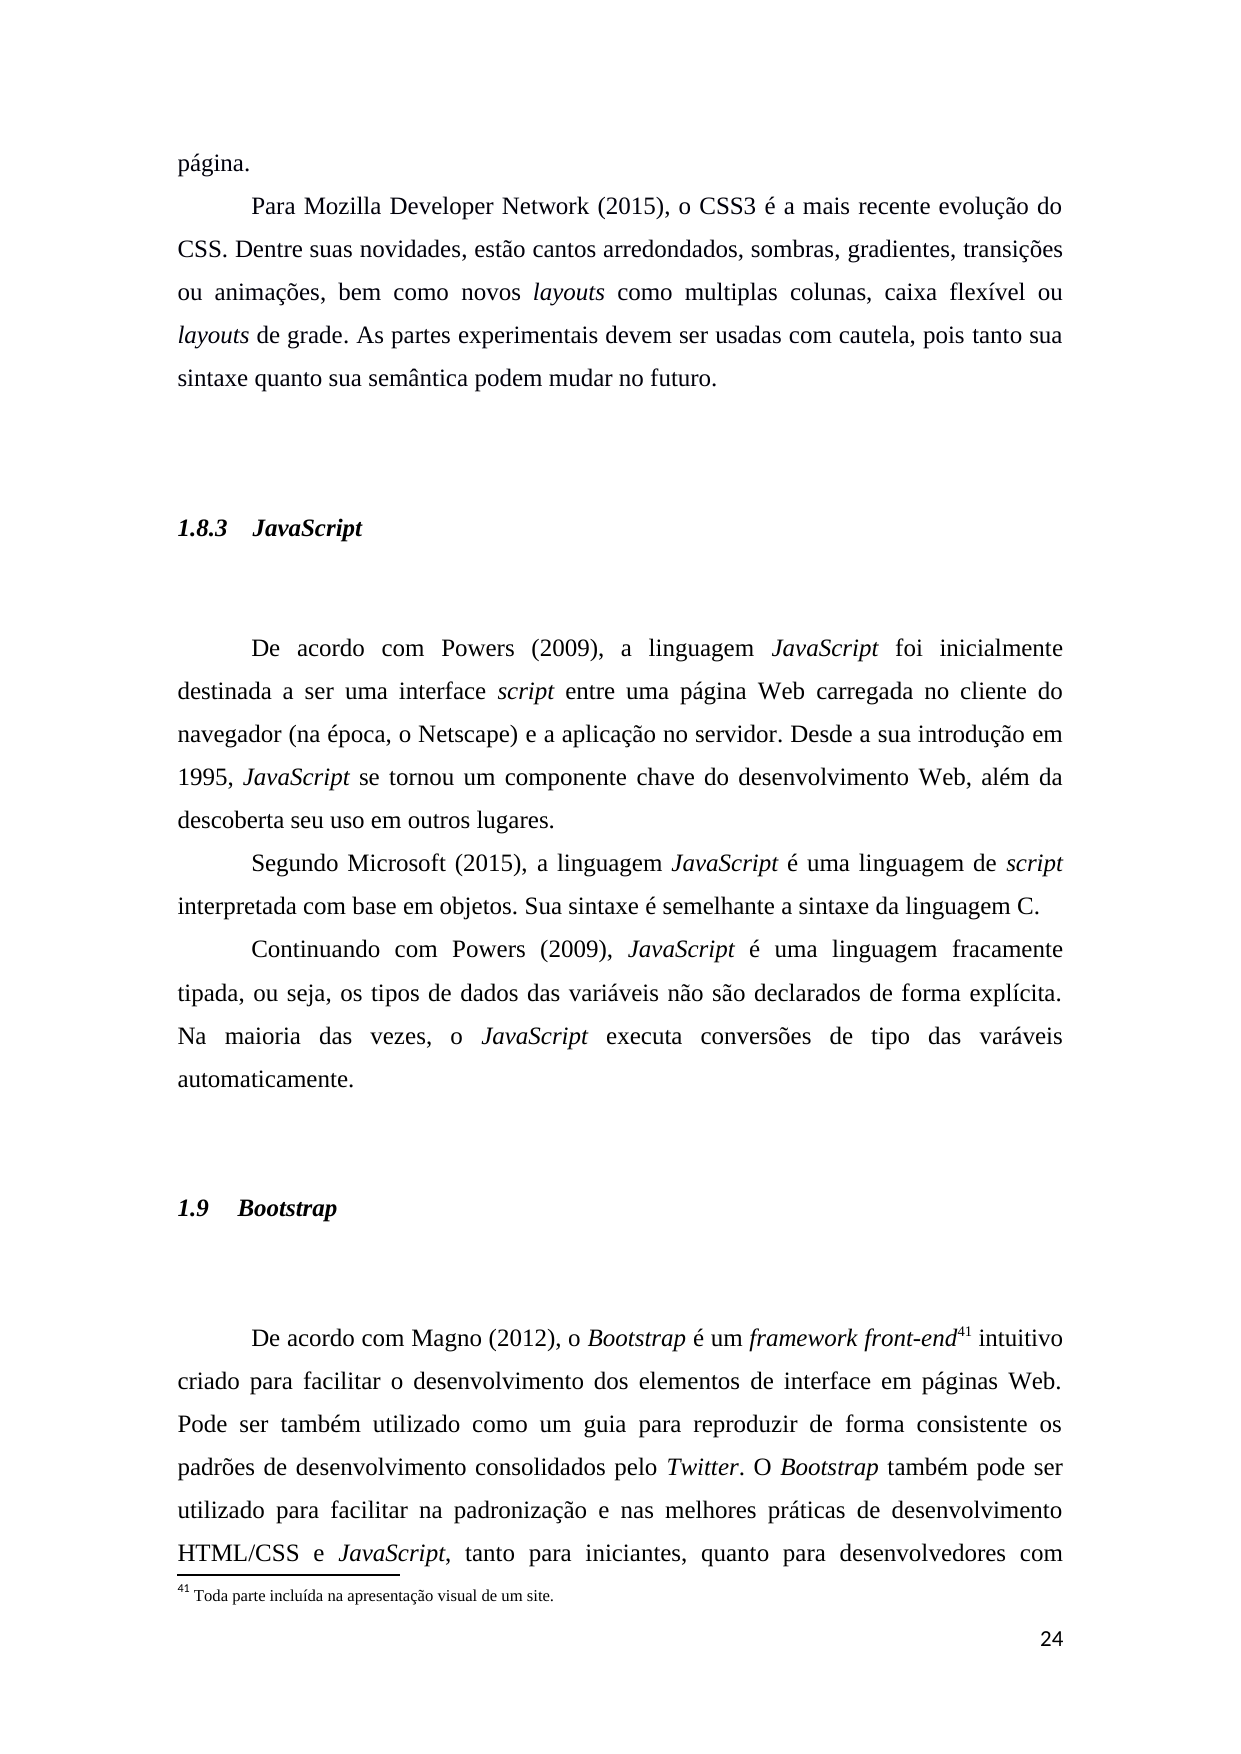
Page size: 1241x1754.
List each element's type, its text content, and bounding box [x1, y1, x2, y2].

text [177, 1323, 1063, 1567]
text Continuando com Powers (2009), JavaScript é uma linguagem fracamente tipada, ou seja, os tipos de dados das variáveis não são declarados de forma explícita. Na maioria das vezes, o JavaScript executa conversões de tipo das varáveis automaticamente. [177, 934, 1063, 1093]
text De acordo com Powers (2009), a linguagem JavaScript foi inicialmente destinada a ser uma interface script entre uma página Web carregada no cliente do navegador (na época, o Netscape) e a aplicação no servidor. Desde a sua introdução em 1995, JavaScript se tornou um componente chave do desenvolvimento Web, além da descoberta seu uso em outros lugares. [177, 633, 1063, 834]
subtitle Bootstrap [177, 1193, 1063, 1222]
subtitle JavaScript [177, 513, 1063, 542]
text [177, 148, 1063, 176]
text Segundo Microsoft (2015), a linguagem JavaScript é uma linguagem de script interpretada com base em objetos. Sua sintaxe é semelhante a sintaxe da linguagem C. [177, 848, 1063, 920]
text Para Mozilla Developer Network (2015), o CSS3 é a mais recente evolução do CSS. Dentre suas novidades, estão cantos arredondados, sombras, gradientes, transições ou animações, bem como novos layouts como multiplas colunas, caixa flexível ou layouts de grade. As partes experimentais devem ser usadas com cautela, pois tanto sua sintaxe quanto sua semântica podem mudar no futuro. [177, 191, 1063, 392]
